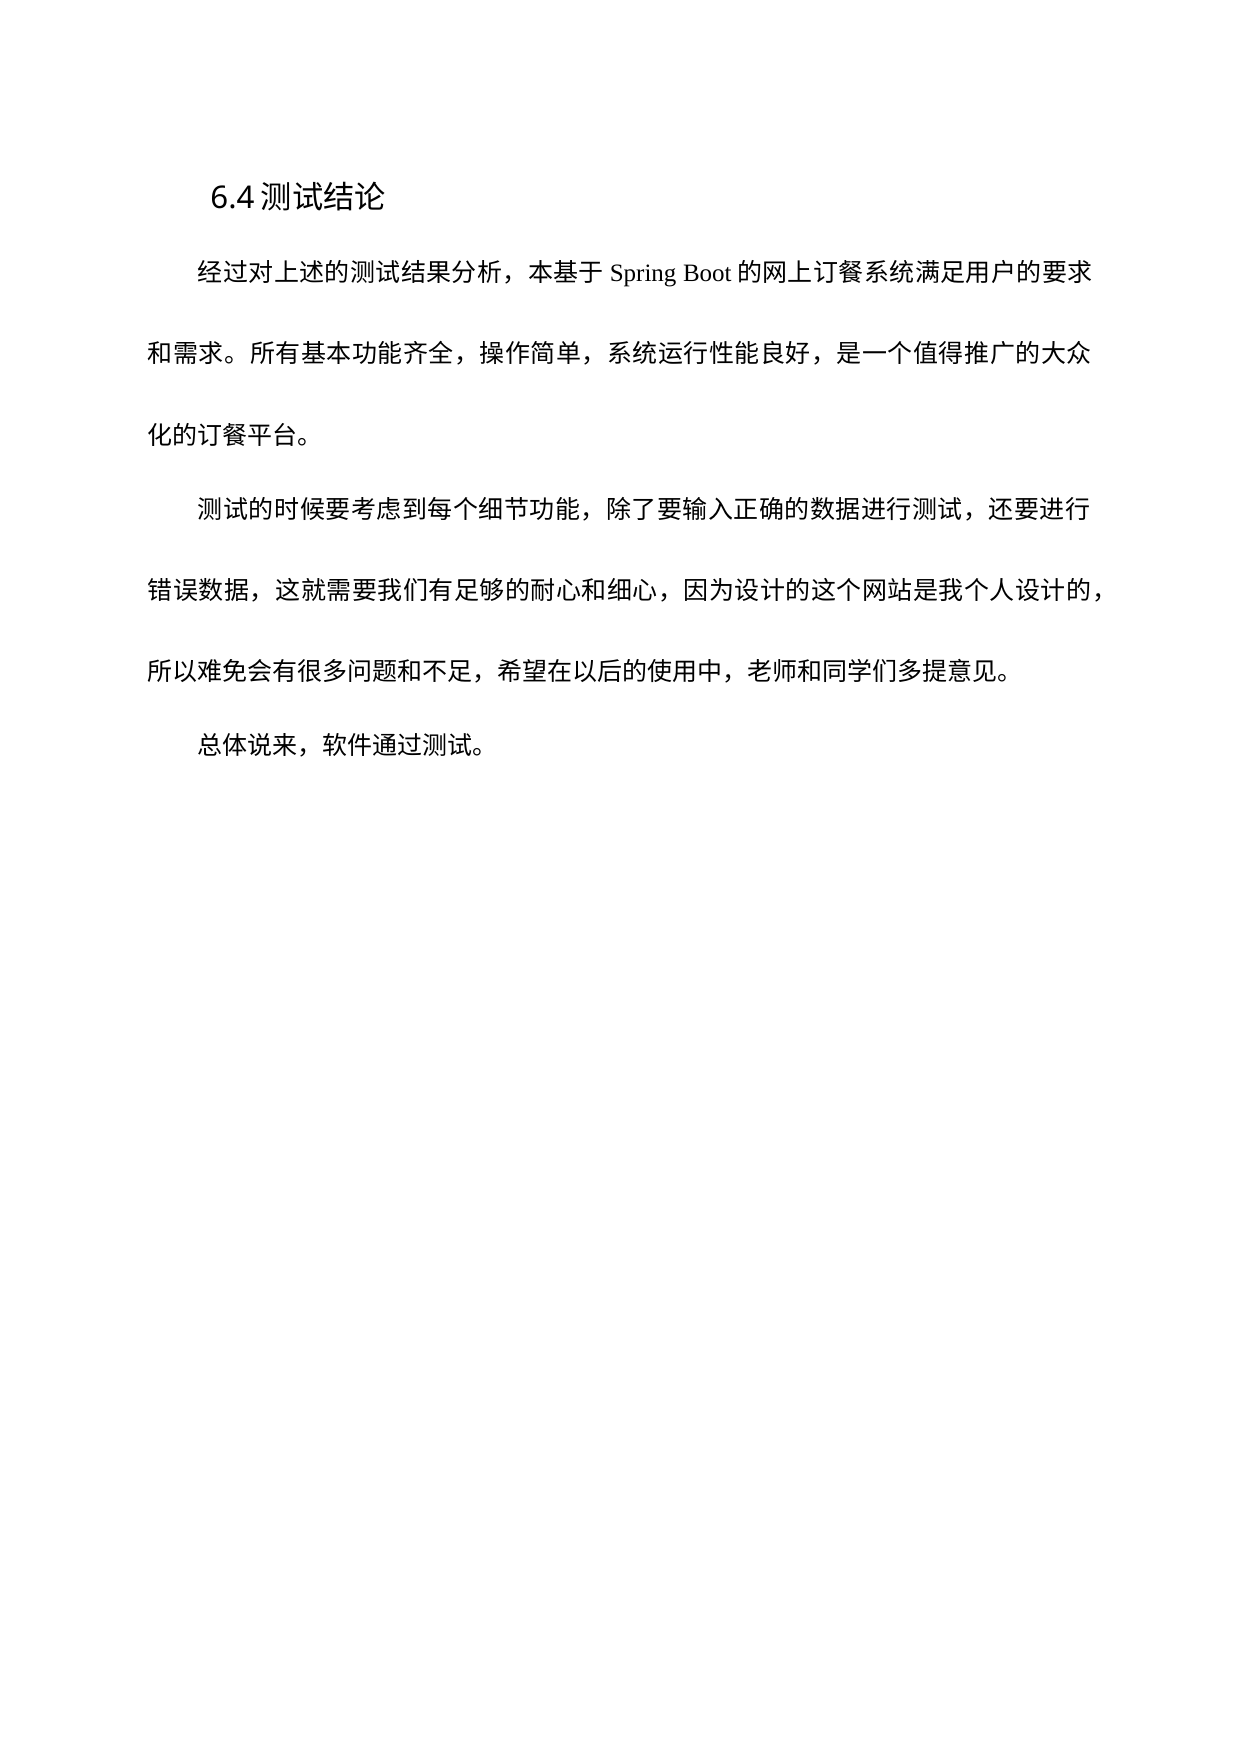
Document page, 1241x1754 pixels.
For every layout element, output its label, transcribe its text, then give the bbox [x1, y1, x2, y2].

subtitle 6.4测试结论 [148, 162, 1092, 227]
text 经过对上述的测试结果分析，本基于Spring Boot的网上订餐系统满足用户的要求和需求。所有基本功能齐全，操作简单，系统运行性能良好，是一个值得推广的大众化的订餐平台。 [148, 238, 1092, 466]
text 总体说来，软件通过测试。 [148, 711, 1092, 776]
text 测试的时候要考虑到每个细节功能，除了要输入正确的数据进行测试，还要进行错误数据，这就需要我们有足够的耐心和细心，因为设计的这个网站是我个人设计的，所以难免会有很多问题和不足，希望在以后的使用中，老师和同学们多提意见。 [148, 475, 1092, 702]
